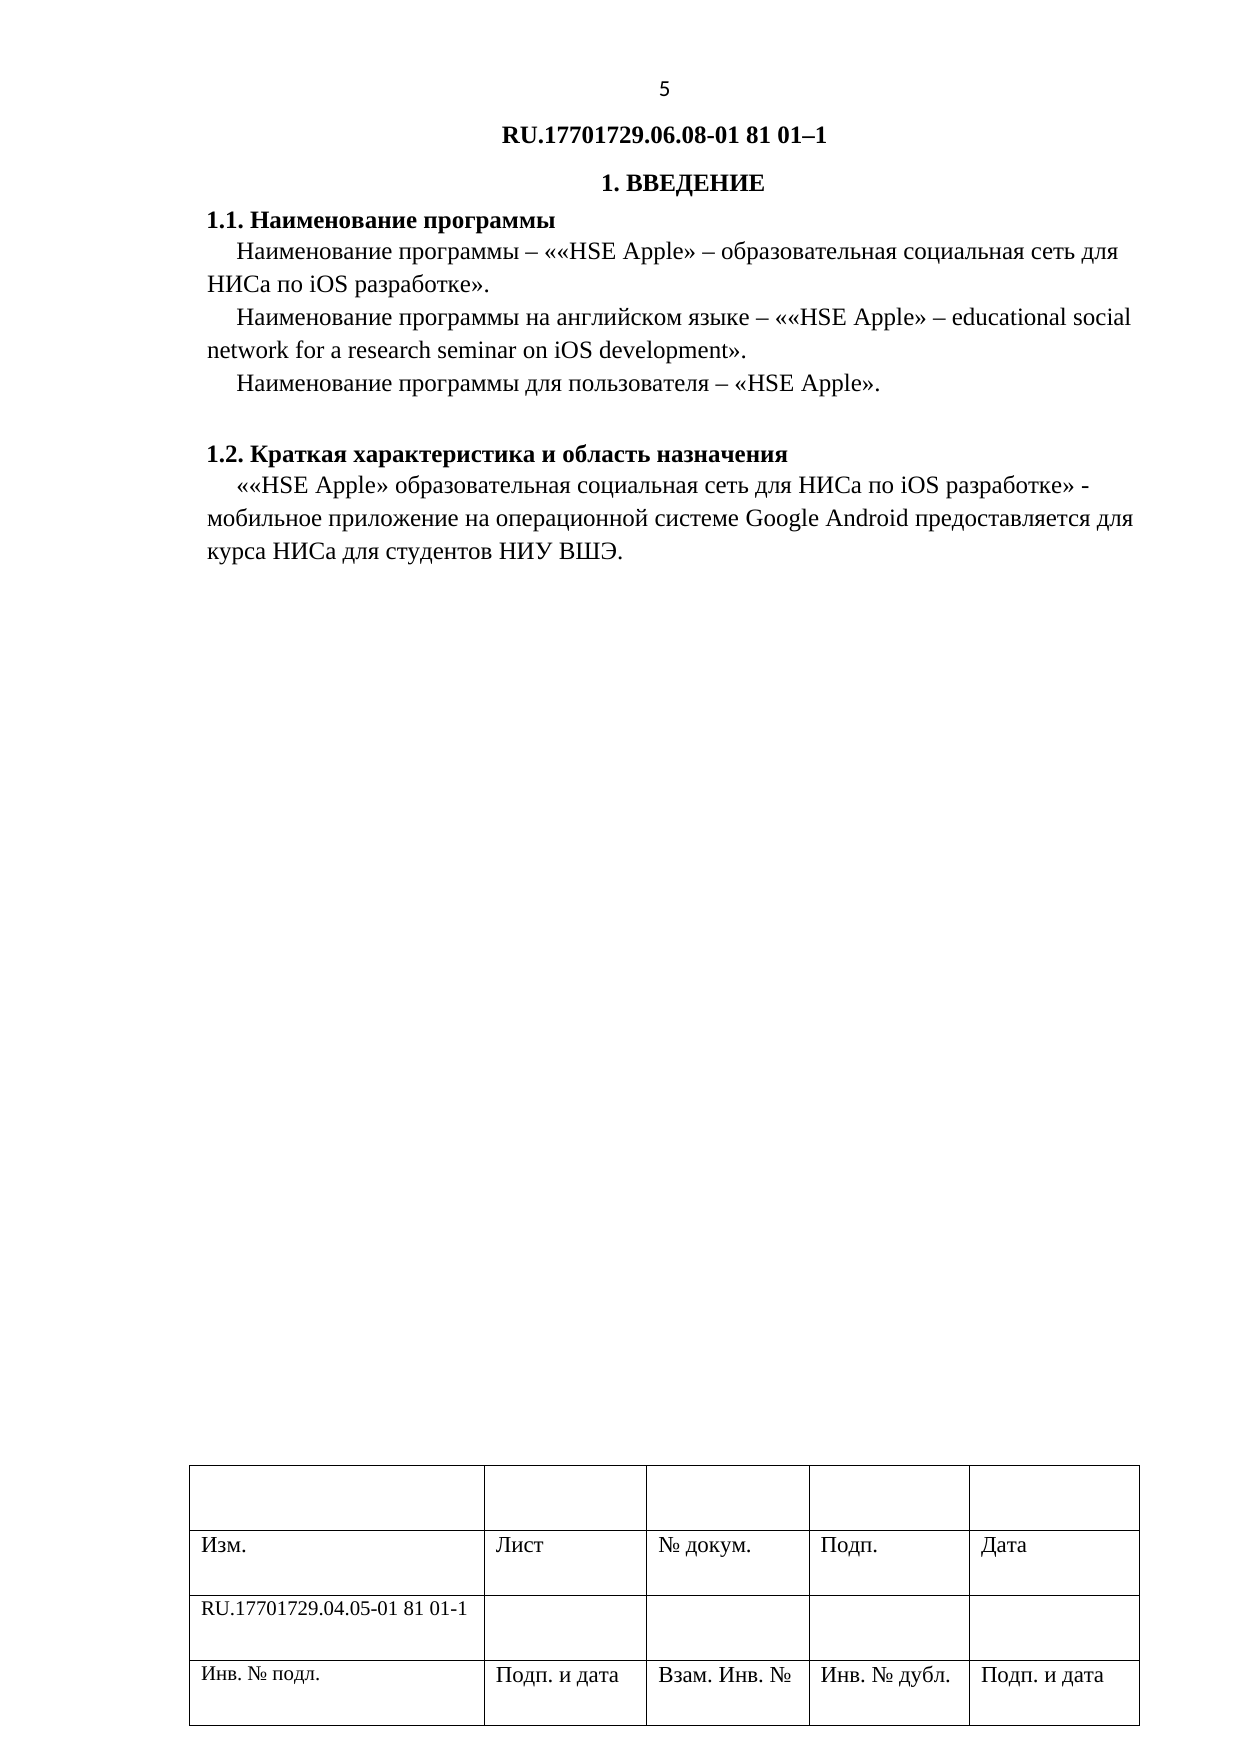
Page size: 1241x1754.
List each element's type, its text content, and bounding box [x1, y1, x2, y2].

subtitle Наименование программы [206, 205, 1152, 234]
text Наименование программы для пользователя – «HSE Apple». [207, 368, 1152, 397]
subtitle Краткая характеристика и область назначения [206, 439, 1152, 467]
text ««HSE Apple» образовательная социальная сеть для НИСа по iOS разработке» - мобильное приложение на операционной системе Google Android предоставляется для курса НИСа для студентов НИУ ВШЭ. [207, 470, 1152, 564]
subtitle ВВЕДЕНИЕ [214, 168, 1152, 197]
text Наименование программы – ««HSE Apple» – образовательная социальная сеть для НИСа по iOS разработке». [207, 236, 1152, 298]
text Наименование программы на английском языке – ««HSE Apple» – educational social network for a research seminar on iOS development». [207, 302, 1152, 364]
